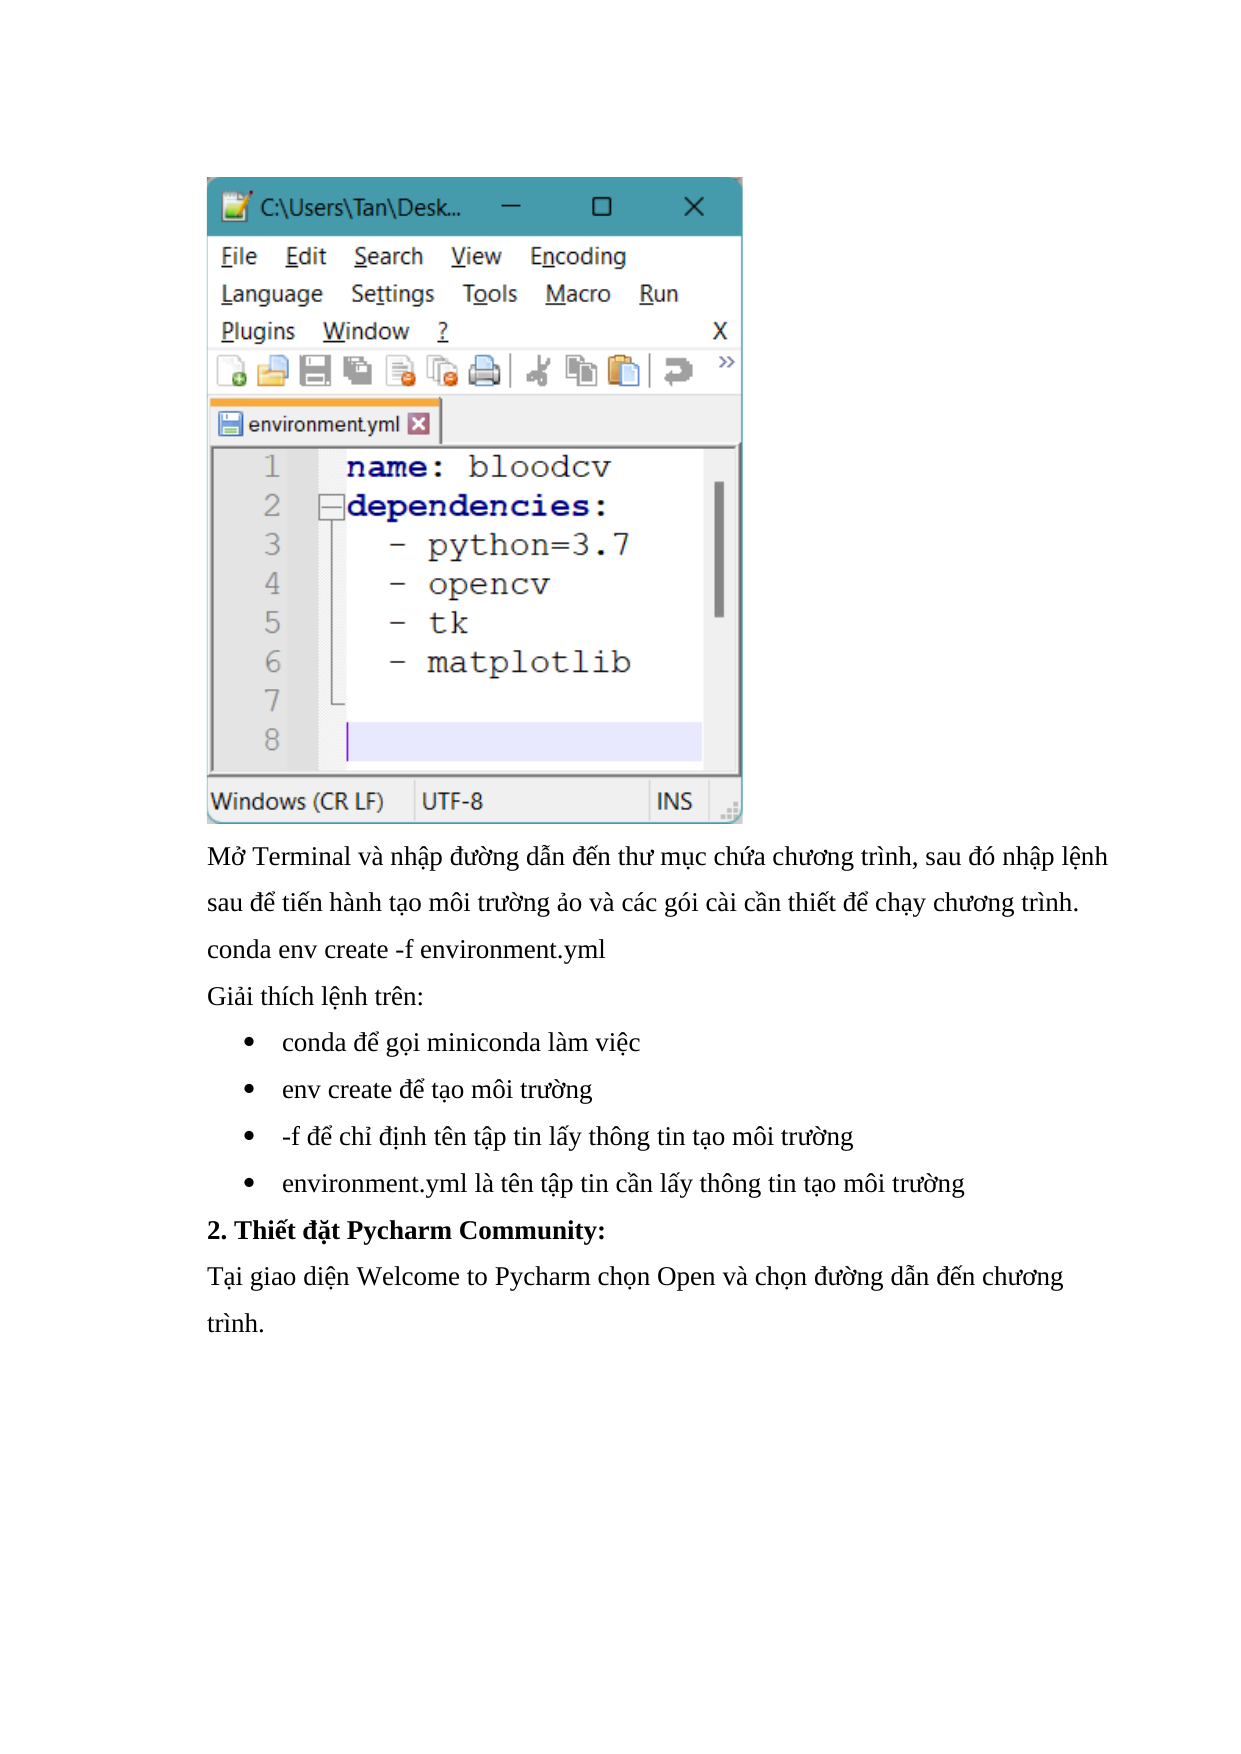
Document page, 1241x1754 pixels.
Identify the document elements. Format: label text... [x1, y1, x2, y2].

text Tại giao diện Welcome to Pycharm chọn Open và chọn đường dẫn đến chương trình. [207, 1260, 1122, 1338]
text conda env create -f environment.yml [207, 933, 1122, 964]
text Giải thích lệnh trên: [207, 979, 1122, 1011]
list environment.yml là tên tập tin cần lấy thông tin tạo môi trường [244, 1167, 1122, 1198]
list env create để tạo môi trường [244, 1073, 1122, 1104]
picture [206, 177, 743, 824]
list conda để gọi miniconda làm việc [244, 1026, 1122, 1057]
list -f để chỉ định tên tập tin lấy thông tin tạo môi trường [244, 1120, 1122, 1151]
subtitle Thiết đặt Pycharm Community: [207, 1214, 1122, 1245]
text Mở Terminal và nhập đường dẫn đến thư mục chứa chương trình, sau đó nhập lệnh sau để tiến hành tạo môi trường ảo và các gói cài cần thiết để chạy chương trình. [207, 839, 1122, 917]
